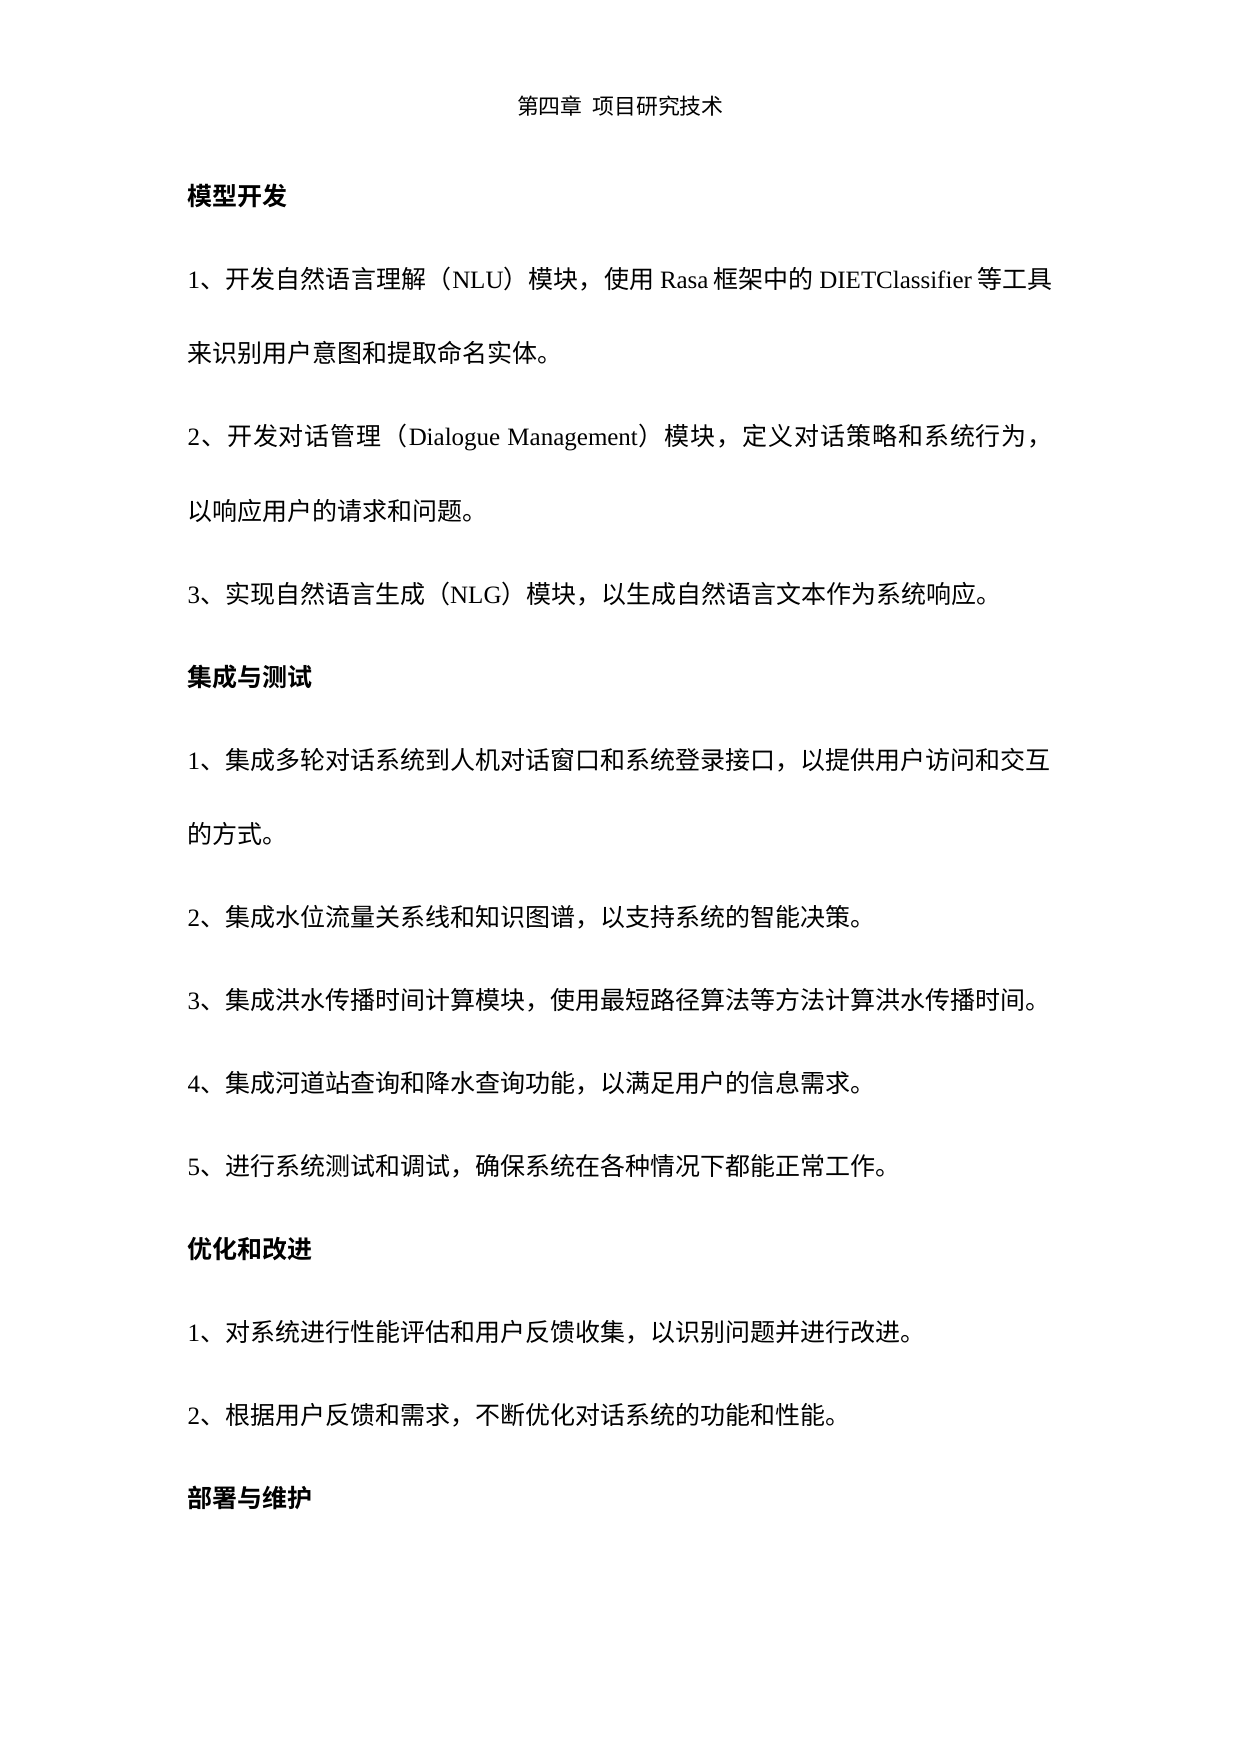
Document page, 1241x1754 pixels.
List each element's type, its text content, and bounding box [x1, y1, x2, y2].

text 5、进行系统测试和调试，确保系统在各种情况下都能正常工作。 [187, 1132, 1053, 1197]
text 1、集成多轮对话系统到人机对话窗口和系统登录接口，以提供用户访问和交互的方式。 [187, 726, 1053, 866]
text 1、对系统进行性能评估和用户反馈收集，以识别问题并进行改进。 [187, 1298, 1053, 1363]
text 3、集成洪水传播时间计算模块，使用最短路径算法等方法计算洪水传播时间。 [187, 966, 1053, 1031]
text 1、开发自然语言理解（NLU）模块，使用Rasa框架中的DIETClassifier等工具来识别用户意图和提取命名实体。 [187, 245, 1053, 384]
text 4、集成河道站查询和降水查询功能，以满足用户的信息需求。 [187, 1049, 1053, 1114]
text 2、根据用户反馈和需求，不断优化对话系统的功能和性能。 [187, 1381, 1053, 1446]
text 2、集成水位流量关系线和知识图谱，以支持系统的智能决策。 [187, 883, 1053, 948]
text 3、实现自然语言生成（NLG）模块，以生成自然语言文本作为系统响应。 [187, 560, 1053, 625]
text 部署与维护 [187, 1464, 1053, 1529]
text 2、开发对话管理（Dialogue Management）模块，定义对话策略和系统行为，以响应用户的请求和问题。 [187, 402, 1053, 542]
text 模型开发 [187, 162, 1053, 227]
text 优化和改进 [187, 1215, 1053, 1280]
text 集成与测试 [187, 643, 1053, 708]
